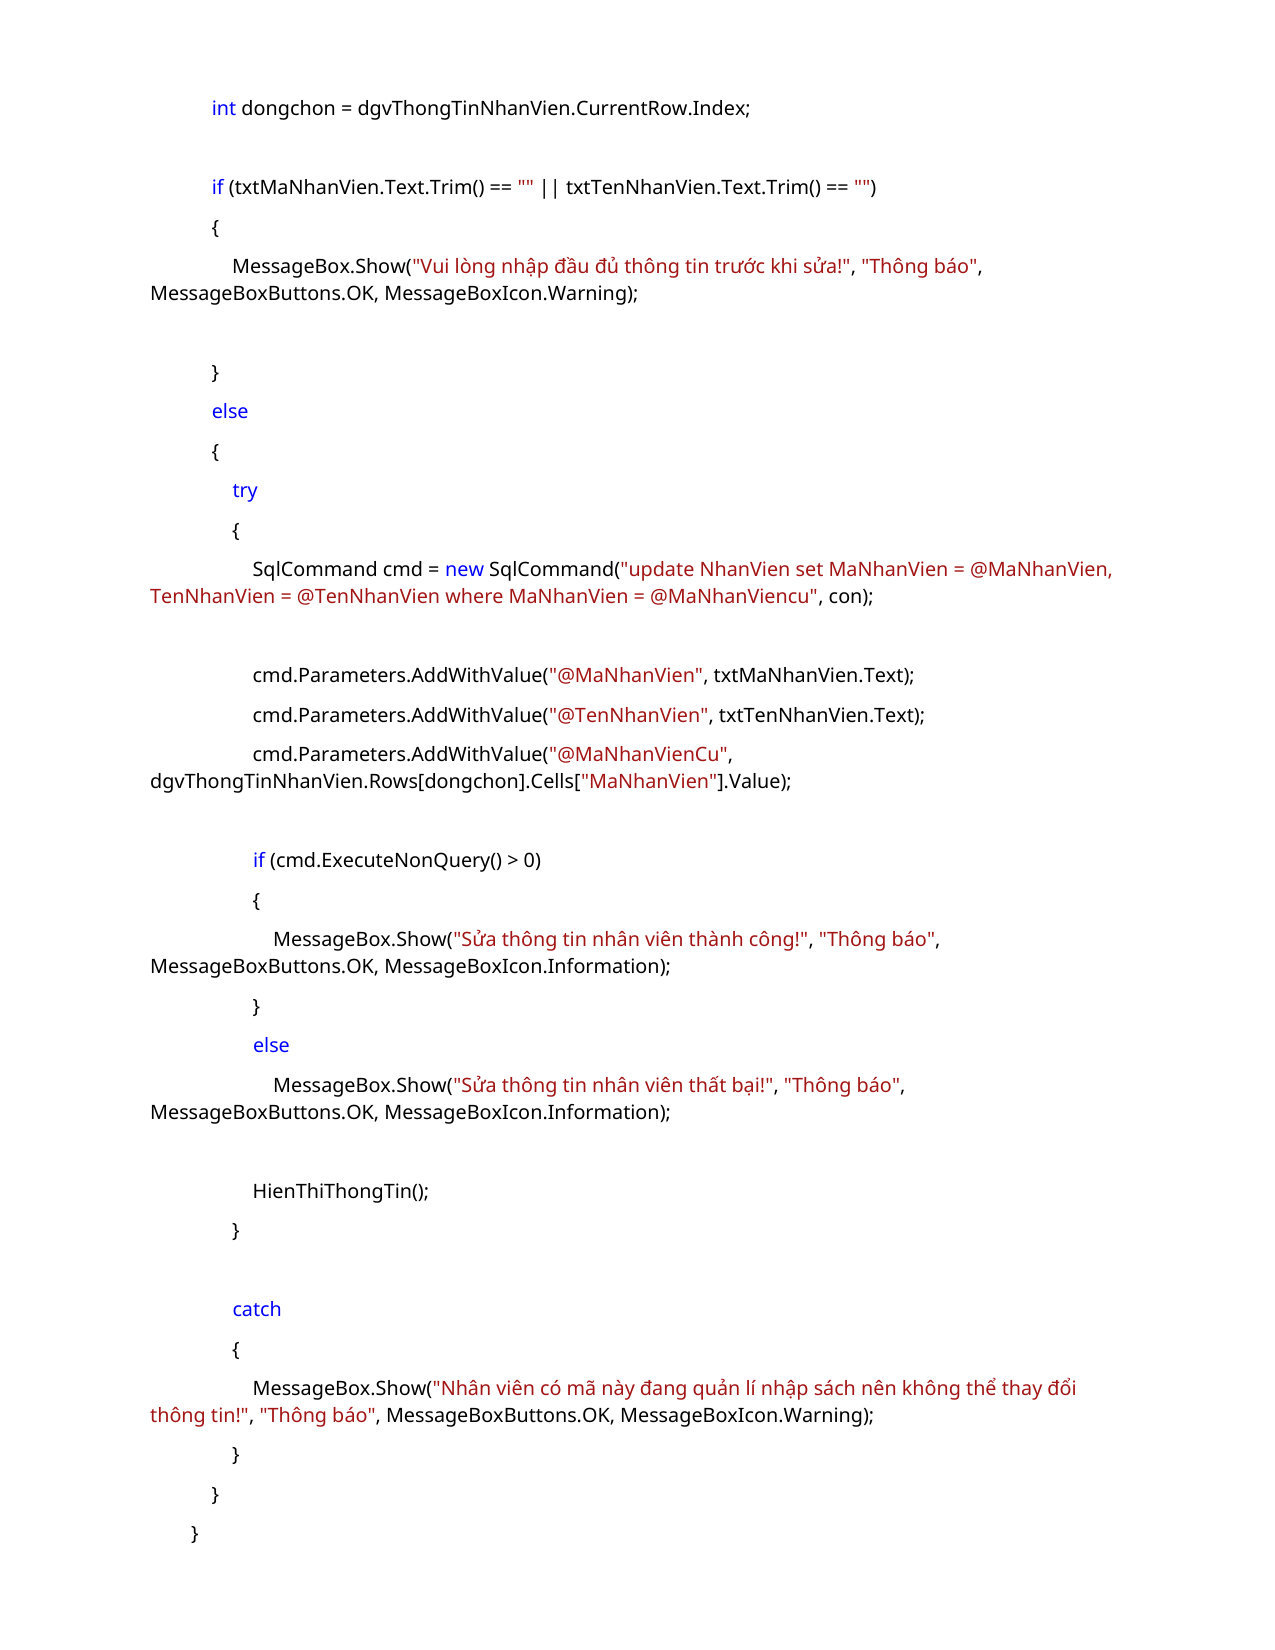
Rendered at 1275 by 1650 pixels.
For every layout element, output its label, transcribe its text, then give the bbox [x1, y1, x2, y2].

text { [150, 886, 1125, 913]
text else [150, 1031, 1125, 1058]
text } [150, 992, 1125, 1019]
text MessageBox.Show("Nhân viên có mã này đang quản lí nhập sách nên không thể thay đổi thông tin!", "Thông báo", MessageBoxButtons.OK, MessageBoxIcon.Warning); [150, 1374, 1125, 1428]
text try [150, 477, 1125, 504]
text } [150, 1216, 1125, 1243]
text } [150, 1520, 1125, 1547]
text cmd.Parameters.AddWithValue("@TenNhanVien", txtTenNhanVien.Text); [150, 701, 1125, 728]
text HienThiThongTin(); [150, 1177, 1125, 1204]
text SqlCommand cmd = new SqlCommand("update NhanVien set MaNhanVien = @MaNhanVien, TenNhanVien = @TenNhanVien where MaNhanVien = @MaNhanViencu", con); [150, 556, 1125, 610]
text cmd.Parameters.AddWithValue("@MaNhanVien", txtMaNhanVien.Text); [150, 662, 1125, 689]
text catch [150, 1295, 1125, 1322]
text } [150, 1480, 1125, 1507]
text if (txtMaNhanVien.Text.Trim() == "" || txtTenNhanVien.Text.Trim() == "") [150, 173, 1125, 200]
text { [150, 213, 1125, 240]
text } [150, 1441, 1125, 1468]
text if (cmd.ExecuteNonQuery() > 0) [150, 847, 1125, 873]
text int dongchon = dgvThongTinNhanVien.CurrentRow.Index; [150, 94, 1125, 121]
text { [150, 437, 1125, 464]
text MessageBox.Show("Sửa thông tin nhân viên thành công!", "Thông báo", MessageBoxButtons.OK, MessageBoxIcon.Information); [150, 926, 1125, 979]
text else [150, 398, 1125, 425]
text cmd.Parameters.AddWithValue("@MaNhanVienCu", dgvThongTinNhanVien.Rows[dongchon].Cells["MaNhanVien"].Value); [150, 741, 1125, 794]
text MessageBox.Show("Sửa thông tin nhân viên thất bại!", "Thông báo", MessageBoxButtons.OK, MessageBoxIcon.Information); [150, 1071, 1125, 1125]
text { [150, 1335, 1125, 1362]
text MessageBox.Show("Vui lòng nhập đầu đủ thông tin trước khi sửa!", "Thông báo", MessageBoxButtons.OK, MessageBoxIcon.Warning); [150, 252, 1125, 306]
text { [150, 516, 1125, 543]
text } [150, 358, 1125, 385]
